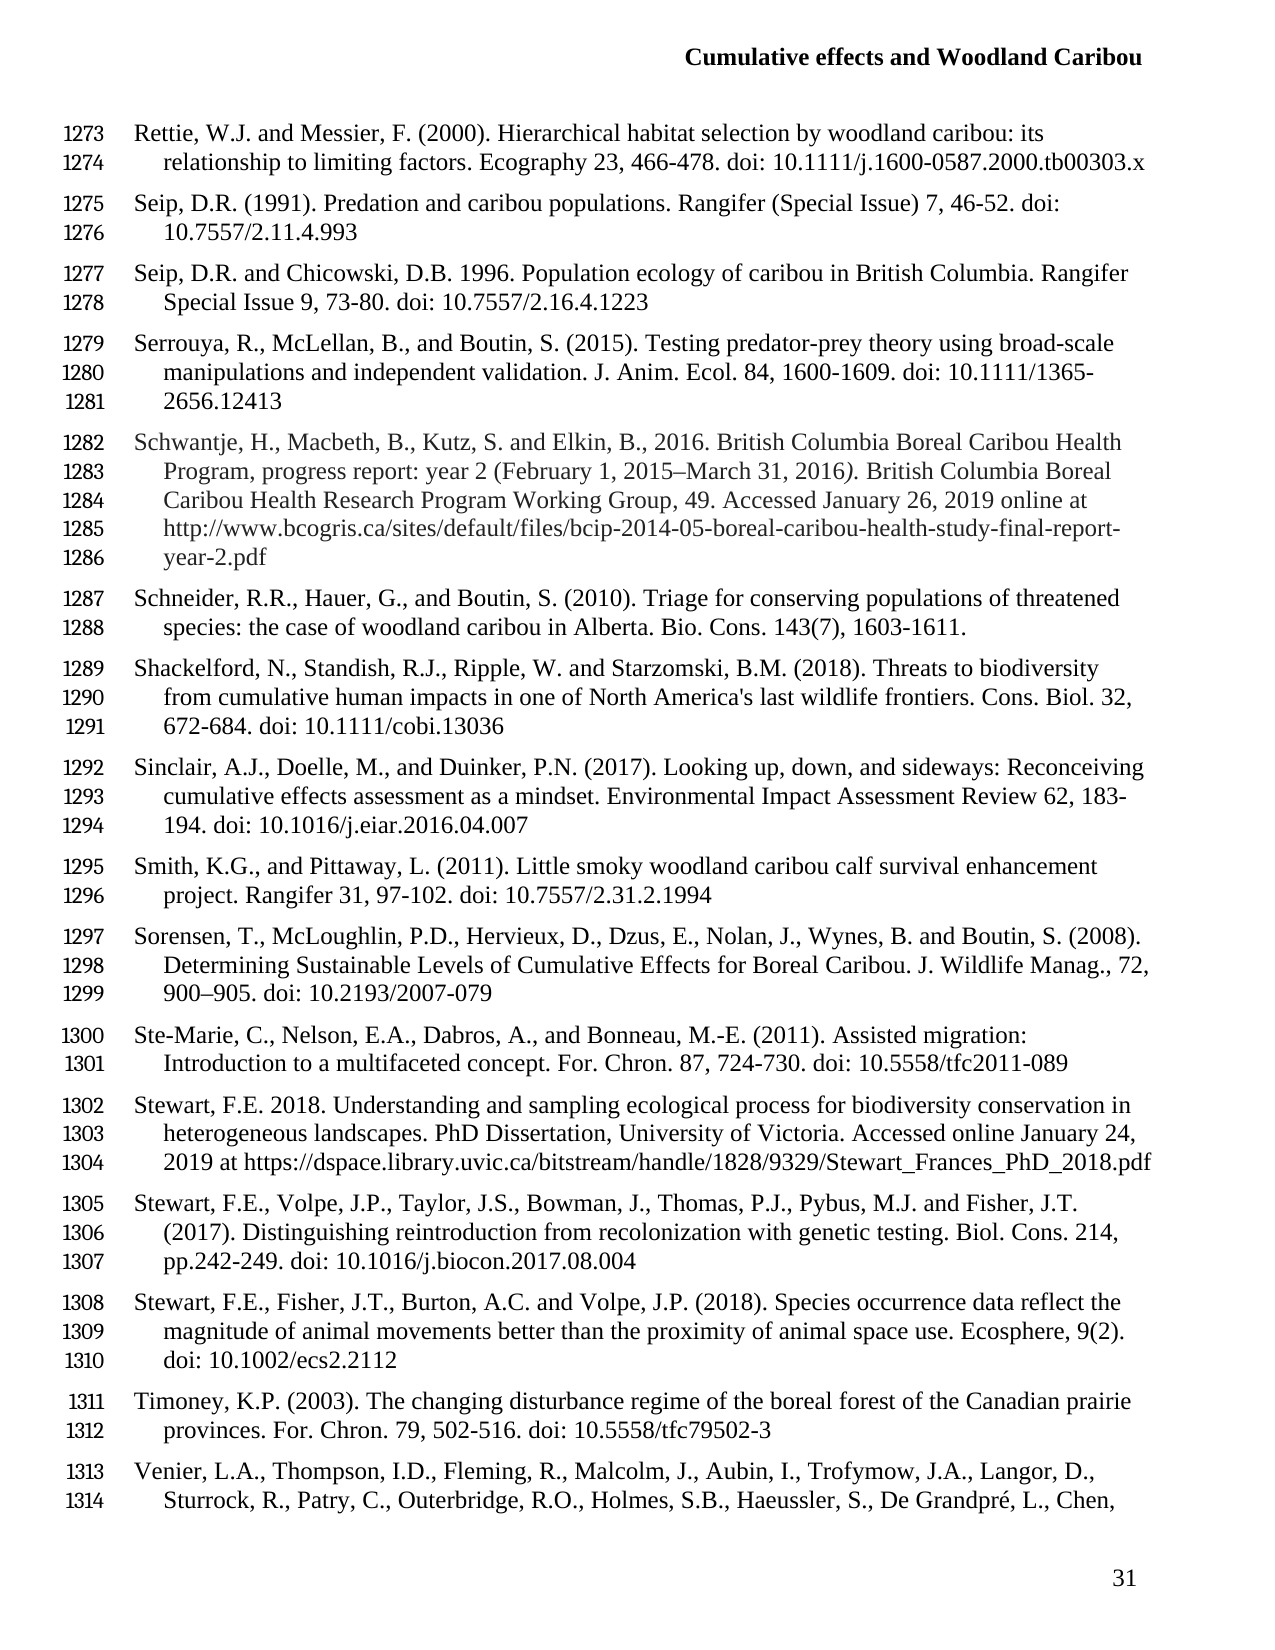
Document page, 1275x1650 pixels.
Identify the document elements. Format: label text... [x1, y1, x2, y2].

text Schwantje, H., Macbeth, B., Kutz, S. and Elkin, B., 2016. British Columbia Boreal Caribou Health Program, progress report: year 2 (February 1, 2015–March 31, 2016). British Columbia Boreal Caribou Health Research Program Working Group, 49. Accessed January 26, 2019 online at http://www.bcogris.ca/sites/default/files/bcip-2014-05-boreal-caribou-health-study-final-report-year-2.pdf [133, 427, 1152, 571]
text Sorensen, T., McLoughlin, P.D., Hervieux, D., Dzus, E., Nolan, J., Wynes, B. and Boutin, S. (2008). Determining Sustainable Levels of Cumulative Effects for Boreal Caribou. J. Wildlife Manag., 72, 900–905. doi: 10.2193/2007-079 [133, 921, 1152, 1007]
text Timoney, K.P. (2003). The changing disturbance regime of the boreal forest of the Canadian prairie provinces. For. Chron. 79, 502-516. doi: 10.5558/tfc79502-3 [133, 1386, 1152, 1443]
text Rettie, W.J. and Messier, F. (2000). Hierarchical habitat selection by woodland caribou: its relationship to limiting factors. Ecography 23, 466-478. doi: 10.1111/j.1600-0587.2000.tb00303.x [133, 118, 1152, 176]
text Smith, K.G., and Pittaway, L. (2011). Little smoky woodland caribou calf survival enhancement project. Rangifer 31, 97-102. doi: 10.7557/2.31.2.1994 [133, 851, 1152, 908]
text Stewart, F.E. 2018. Understanding and sampling ecological process for biodiversity conservation in heterogeneous landscapes. PhD Dissertation, University of Victoria. Accessed online January 24, 2019 at https://dspace.library.uvic.ca/bitstream/handle/1828/9329/Stewart_Frances_PhD_2018.pdf [133, 1090, 1152, 1176]
text Stewart, F.E., Fisher, J.T., Burton, A.C. and Volpe, J.P. (2018). Species occurrence data reflect the magnitude of animal movements better than the proximity of animal space use. Ecosphere, 9(2). doi: 10.1002/ecs2.2112 [133, 1287, 1152, 1373]
text Schneider, R.R., Hauer, G., and Boutin, S. (2010). Triage for conserving populations of threatened species: the case of woodland caribou in Alberta. Bio. Cons. 143(7), 1603-1611. [133, 583, 1152, 641]
text Sinclair, A.J., Doelle, M., and Duinker, P.N. (2017). Looking up, down, and sideways: Reconceiving cumulative effects assessment as a mindset. Environmental Impact Assessment Review 62, 183-194. doi: 10.1016/j.eiar.2016.04.007 [133, 752, 1152, 838]
text Serrouya, R., McLellan, B., and Boutin, S. (2015). Testing predator-prey theory using broad-scale manipulations and independent validation. J. Anim. Ecol. 84, 1600-1609. doi: 10.1111/1365-2656.12413 [133, 328, 1152, 415]
text Seip, D.R. and Chicowski, D.B. 1996. Population ecology of caribou in British Columbia. Rangifer Special Issue 9, 73-80. doi: 10.7557/2.16.4.1223 [133, 258, 1152, 316]
text Shackelford, N., Standish, R.J., Ripple, W. and Starzomski, B.M. (2018). Threats to biodiversity from cumulative human impacts in one of North America's last wildlife frontiers. Cons. Biol. 32, 672-684. doi: 10.1111/cobi.13036 [133, 653, 1152, 740]
text Stewart, F.E., Volpe, J.P., Taylor, J.S., Bowman, J., Thomas, P.J., Pybus, M.J. and Fisher, J.T. (2017). Distinguishing reintroduction from recolonization with genetic testing. Biol. Cons. 214, pp.242-249. doi: 10.1016/j.biocon.2017.08.004 [133, 1188, 1152, 1275]
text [133, 1456, 1152, 1513]
text Ste-Marie, C., Nelson, E.A., Dabros, A., and Bonneau, M.-E. (2011). Assisted migration: Introduction to a multifaceted concept. For. Chron. 87, 724-730. doi: 10.5558/tfc2011-089 [133, 1020, 1152, 1077]
text Seip, D.R. (1991). Predation and caribou populations. Rangifer (Special Issue) 7, 46-52. doi: 10.7557/2.11.4.993 [133, 188, 1152, 246]
